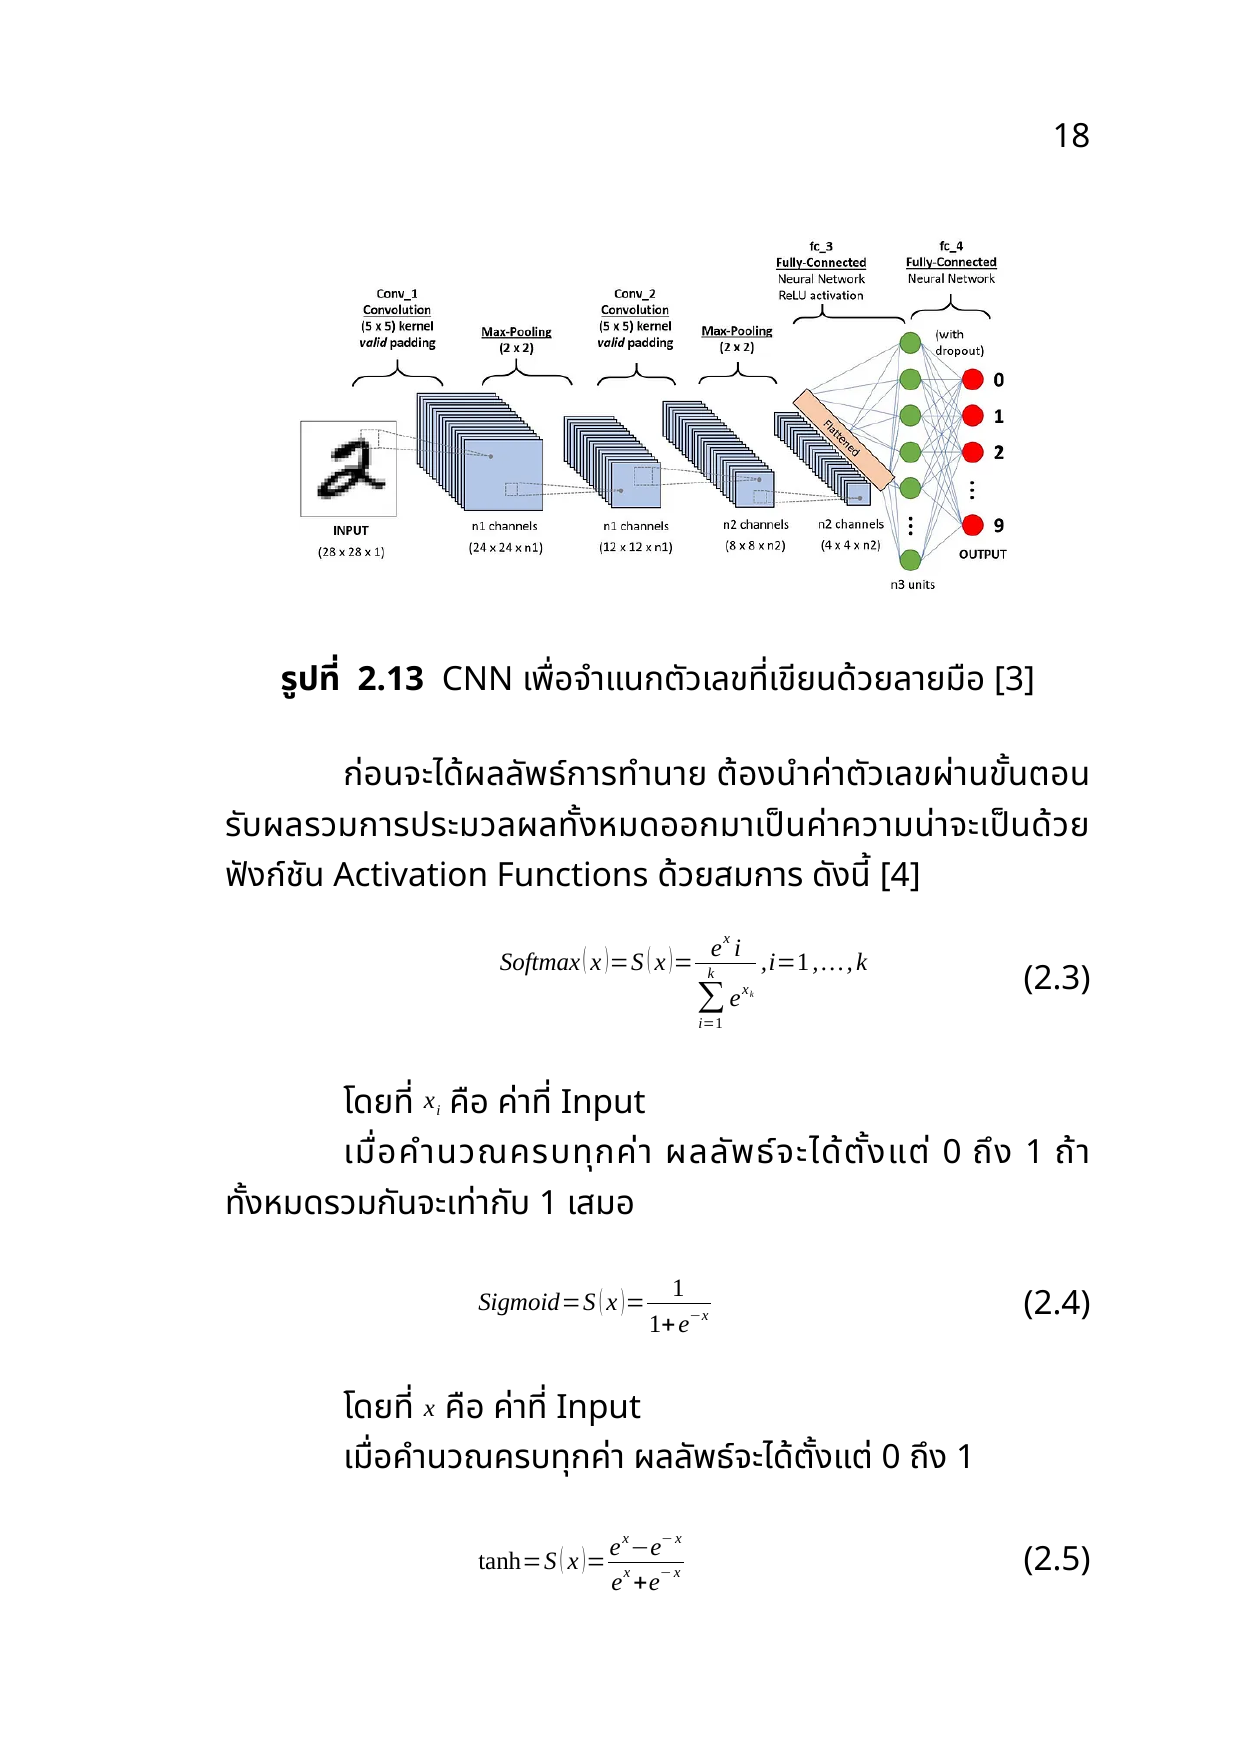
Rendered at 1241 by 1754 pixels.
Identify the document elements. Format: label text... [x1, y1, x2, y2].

text เมื่อคำนวณครบทุกค่า ผลลัพธ์จะได้ตั้งแต่ 0 ถึง 1 ถ้าทั้งหมดรวมกันจะเท่ากับ 1 เสมอ [225, 1128, 1090, 1229]
text ก่อนจะได้ผลลัพธ์การทำนาย ต้องนำค่าตัวเลขผ่านขั้นตอนรับผลรวมการประมวลผลทั้งหมดออกมาเป็นค่าความน่าจะเป็นด้วยฟังก์ชัน Activation Functions ด้วยสมการ ดังนี้ [4] [225, 750, 1090, 902]
text เมื่อคำนวณครบทุกค่า ผลลัพธ์จะได้ตั้งแต่ 0 ถึง 1 [225, 1433, 1090, 1484]
text โดยที่ คือ ค่าที่ Input [225, 1383, 1090, 1433]
text (2.4) [225, 1275, 1090, 1337]
text (2.3) [225, 930, 1090, 1032]
text รูปที่ 2.13 CNN เพื่อจำแนกตัวเลขที่เขียนด้วยลายมือ [3] [225, 654, 1090, 705]
picture [298, 225, 1017, 609]
text โดยที่ คือ ค่าที่ Input [225, 1077, 1090, 1128]
text (2.5) [225, 1529, 1090, 1595]
